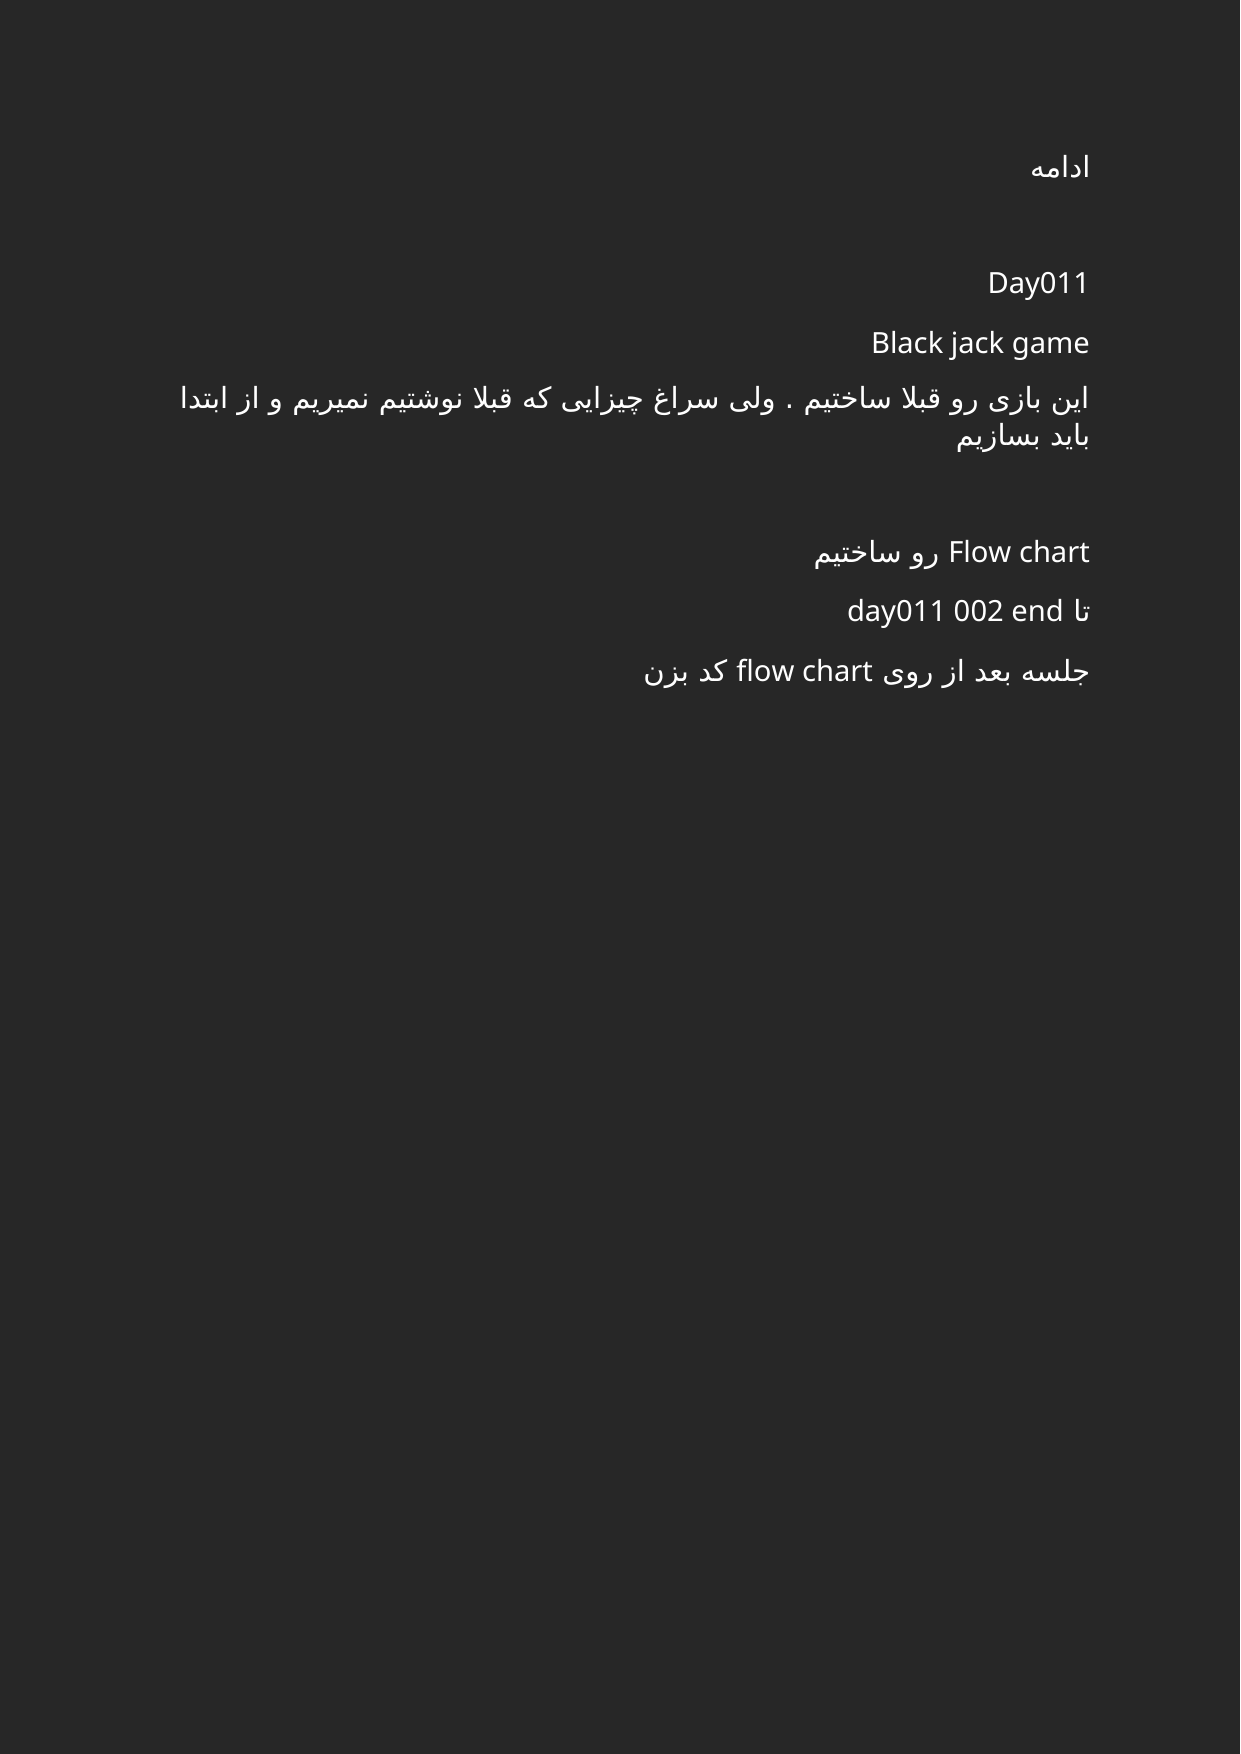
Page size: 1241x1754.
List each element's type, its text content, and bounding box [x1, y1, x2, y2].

text Day011 [150, 263, 1090, 302]
text ادامه [150, 150, 1090, 184]
text Flow chart رو ساختیم [150, 531, 1090, 571]
text جلسه بعد از روی flow chart کد بزن [150, 650, 1090, 690]
text تا day011 002 end [150, 591, 1090, 630]
text Black jack game [150, 322, 1090, 362]
text این بازی رو قبلا ساختیم . ولی سراغ چیزایی که قبلا نوشتیم نمیریم و از ابتدا باید بسازیم [150, 382, 1090, 452]
